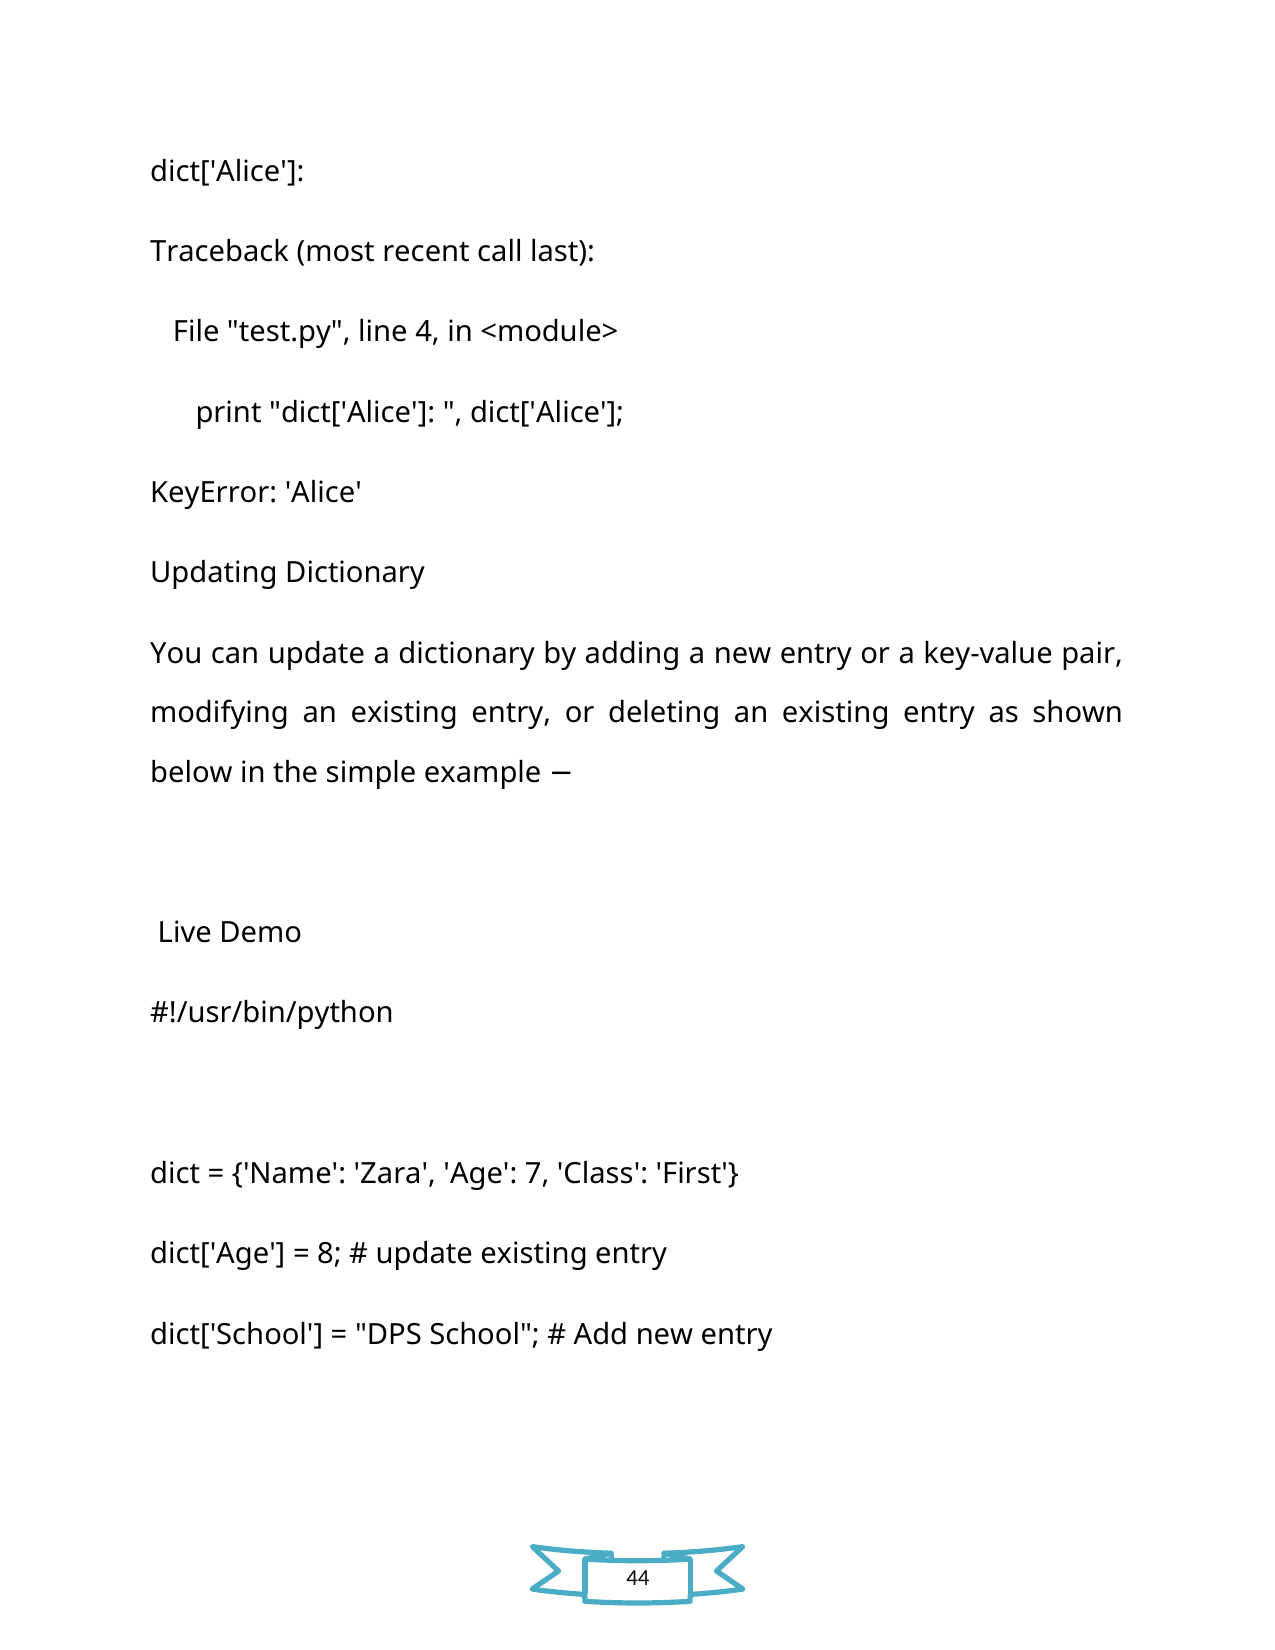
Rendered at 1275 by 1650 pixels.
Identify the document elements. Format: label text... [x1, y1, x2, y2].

text dict = {'Name': 'Zara', 'Age': 7, 'Class': 'First'} [150, 1152, 1125, 1192]
text Traceback (most recent call last): [150, 230, 1125, 270]
text print "dict['Alice']: ", dict['Alice']; [150, 391, 1125, 431]
text #!/usr/bin/python [150, 992, 1125, 1031]
text KeyError: 'Alice' [150, 471, 1125, 511]
text Updating Dictionary [150, 552, 1125, 591]
text You can update a dictionary by adding a new entry or a key-value pair, modifying an existing entry, or deleting an existing entry as shown below in the simple example − [150, 632, 1125, 791]
text dict['Age'] = 8; # update existing entry [150, 1233, 1125, 1272]
text dict['School'] = "DPS School"; # Add new entry [150, 1313, 1125, 1353]
text dict['Alice']: [150, 150, 1125, 190]
text Live Demo [150, 911, 1125, 951]
text File "test.py", line 4, in <module> [150, 311, 1125, 350]
